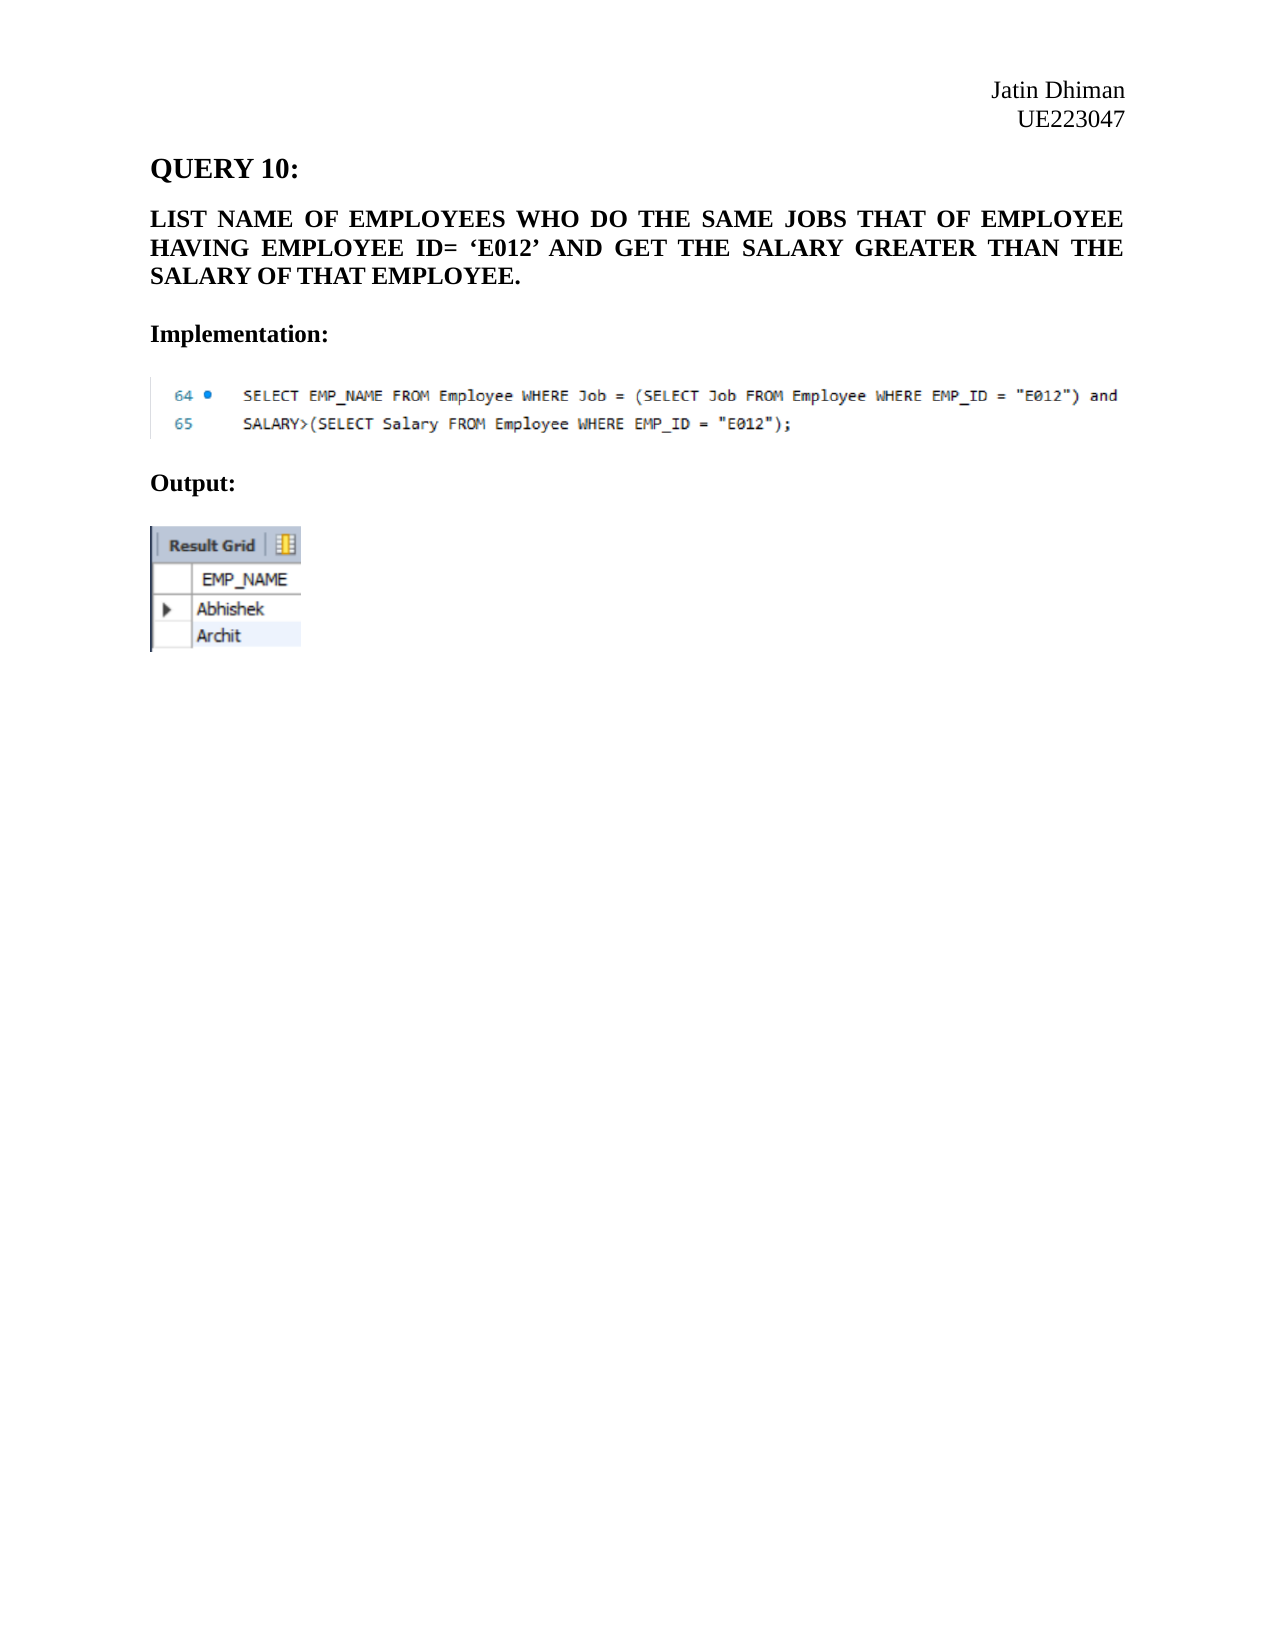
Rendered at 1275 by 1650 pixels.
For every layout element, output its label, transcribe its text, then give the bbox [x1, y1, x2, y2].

text LIST NAME OF EMPLOYEES WHO DO THE SAME JOBS THAT OF EMPLOYEE HAVING EMPLOYEE ID= ‘E012’ AND GET THE SALARY GREATER THAN THE SALARY OF THAT EMPLOYEE. [150, 204, 1125, 290]
text Implementation: [150, 319, 1125, 348]
text QUERY 10: [150, 151, 1125, 184]
picture [150, 377, 1125, 439]
text Output: [150, 468, 1125, 497]
picture [150, 526, 301, 652]
